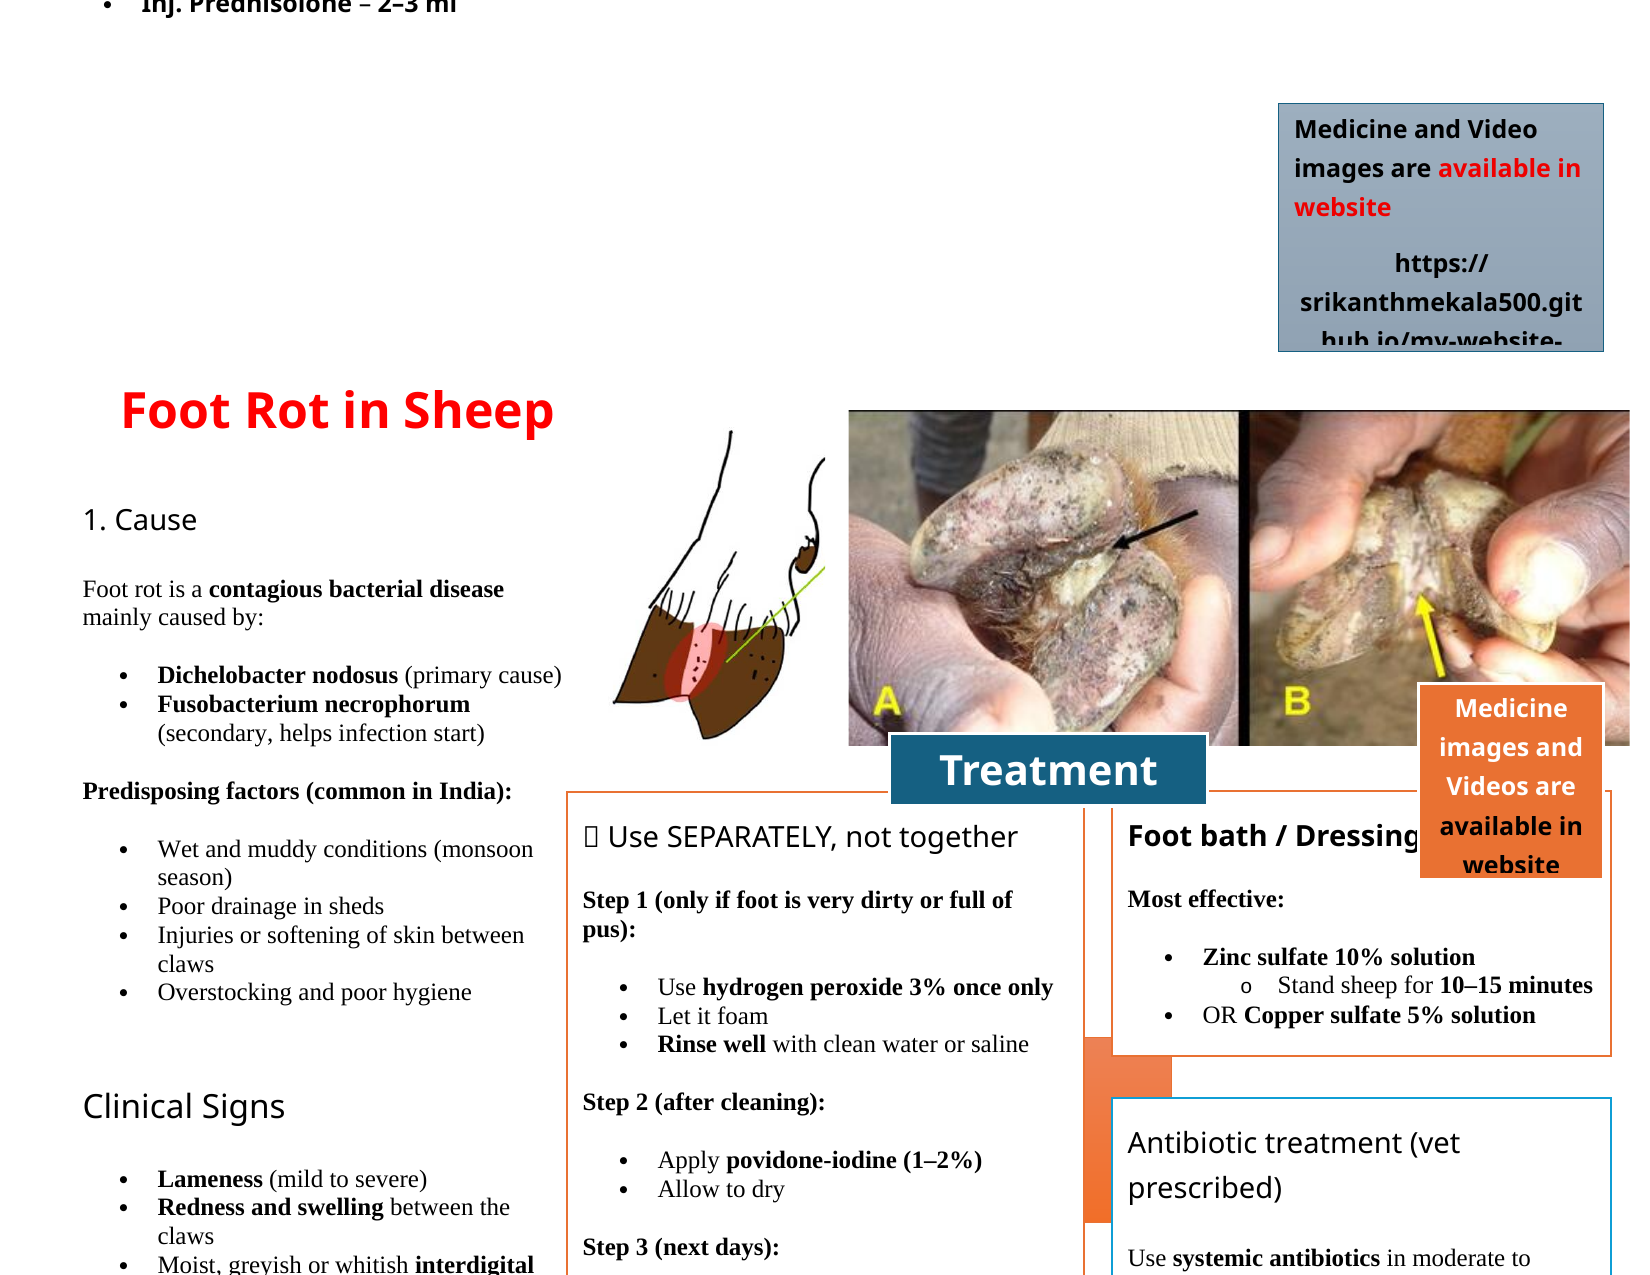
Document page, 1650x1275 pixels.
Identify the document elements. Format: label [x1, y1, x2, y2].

picture [848, 410, 1630, 746]
picture [593, 410, 826, 770]
